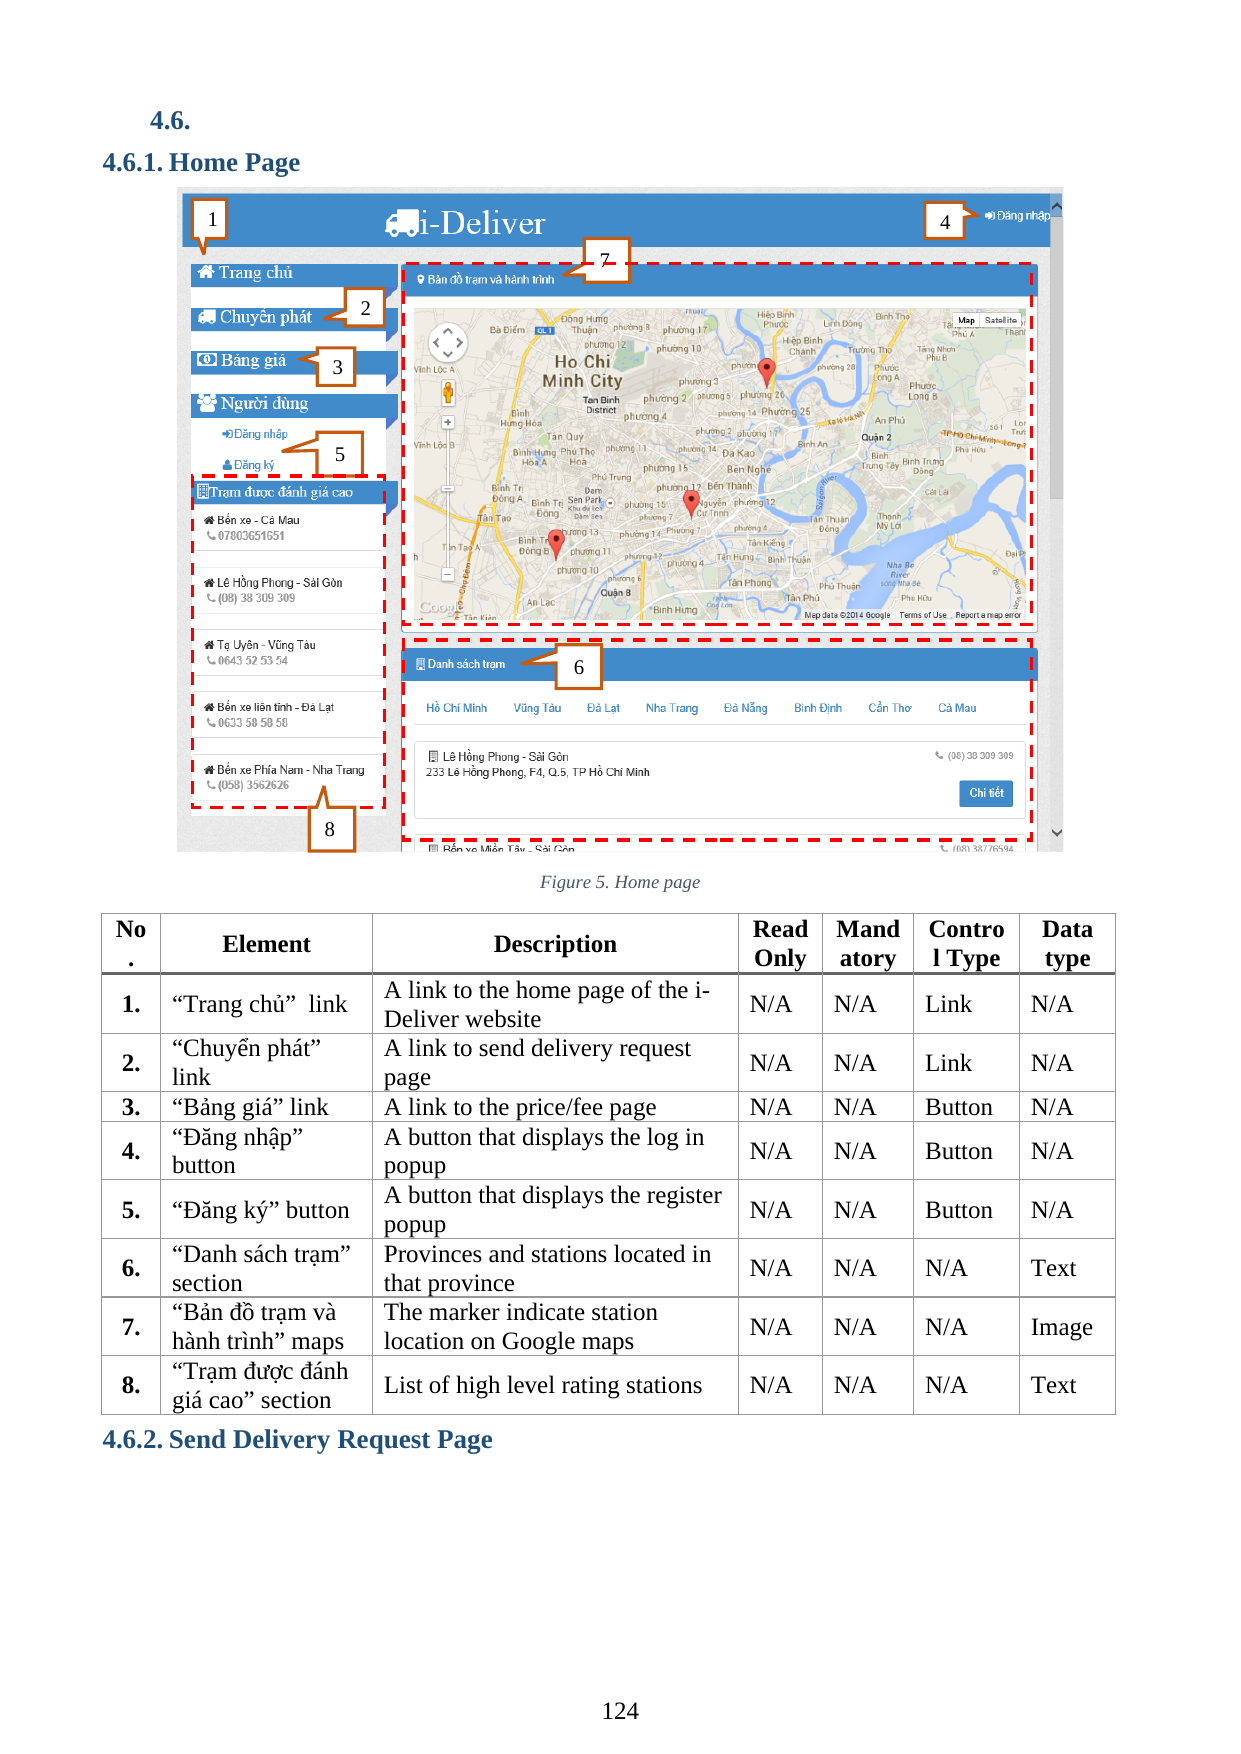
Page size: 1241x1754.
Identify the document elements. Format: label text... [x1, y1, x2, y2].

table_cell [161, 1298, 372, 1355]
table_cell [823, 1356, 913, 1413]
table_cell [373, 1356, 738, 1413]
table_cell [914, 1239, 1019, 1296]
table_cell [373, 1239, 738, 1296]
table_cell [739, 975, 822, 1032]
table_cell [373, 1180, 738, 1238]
subtitle Home Page [163, 146, 1128, 177]
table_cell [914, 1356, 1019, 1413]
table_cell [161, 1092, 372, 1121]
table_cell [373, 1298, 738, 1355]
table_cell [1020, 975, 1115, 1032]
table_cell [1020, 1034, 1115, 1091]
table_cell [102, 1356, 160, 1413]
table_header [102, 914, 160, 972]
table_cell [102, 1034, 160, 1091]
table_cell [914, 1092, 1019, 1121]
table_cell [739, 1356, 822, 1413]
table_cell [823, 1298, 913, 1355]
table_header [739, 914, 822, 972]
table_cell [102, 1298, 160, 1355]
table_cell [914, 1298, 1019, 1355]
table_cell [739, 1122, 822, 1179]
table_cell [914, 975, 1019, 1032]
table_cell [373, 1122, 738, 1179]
picture [176, 187, 1064, 852]
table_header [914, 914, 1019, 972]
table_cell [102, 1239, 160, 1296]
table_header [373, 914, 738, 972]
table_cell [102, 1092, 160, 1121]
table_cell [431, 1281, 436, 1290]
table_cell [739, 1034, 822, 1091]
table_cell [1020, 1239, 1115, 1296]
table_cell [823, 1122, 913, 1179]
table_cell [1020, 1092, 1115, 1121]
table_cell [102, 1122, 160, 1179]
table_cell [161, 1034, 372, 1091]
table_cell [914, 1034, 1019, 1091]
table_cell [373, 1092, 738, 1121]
subtitle Send Delivery Request Page [163, 1423, 1128, 1454]
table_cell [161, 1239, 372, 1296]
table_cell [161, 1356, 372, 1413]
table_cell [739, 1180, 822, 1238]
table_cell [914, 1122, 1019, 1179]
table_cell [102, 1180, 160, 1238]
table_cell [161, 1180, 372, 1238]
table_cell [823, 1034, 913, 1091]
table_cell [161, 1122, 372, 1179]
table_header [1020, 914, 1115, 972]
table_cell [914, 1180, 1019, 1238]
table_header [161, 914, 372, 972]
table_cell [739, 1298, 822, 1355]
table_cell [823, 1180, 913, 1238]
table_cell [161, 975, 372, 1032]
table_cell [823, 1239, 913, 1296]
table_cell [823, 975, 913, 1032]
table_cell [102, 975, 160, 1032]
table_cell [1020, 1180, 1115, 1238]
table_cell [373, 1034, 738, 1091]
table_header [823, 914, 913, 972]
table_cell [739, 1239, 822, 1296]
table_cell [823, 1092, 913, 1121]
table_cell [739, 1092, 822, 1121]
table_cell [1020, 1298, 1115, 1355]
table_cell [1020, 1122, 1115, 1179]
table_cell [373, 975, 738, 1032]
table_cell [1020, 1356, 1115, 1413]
